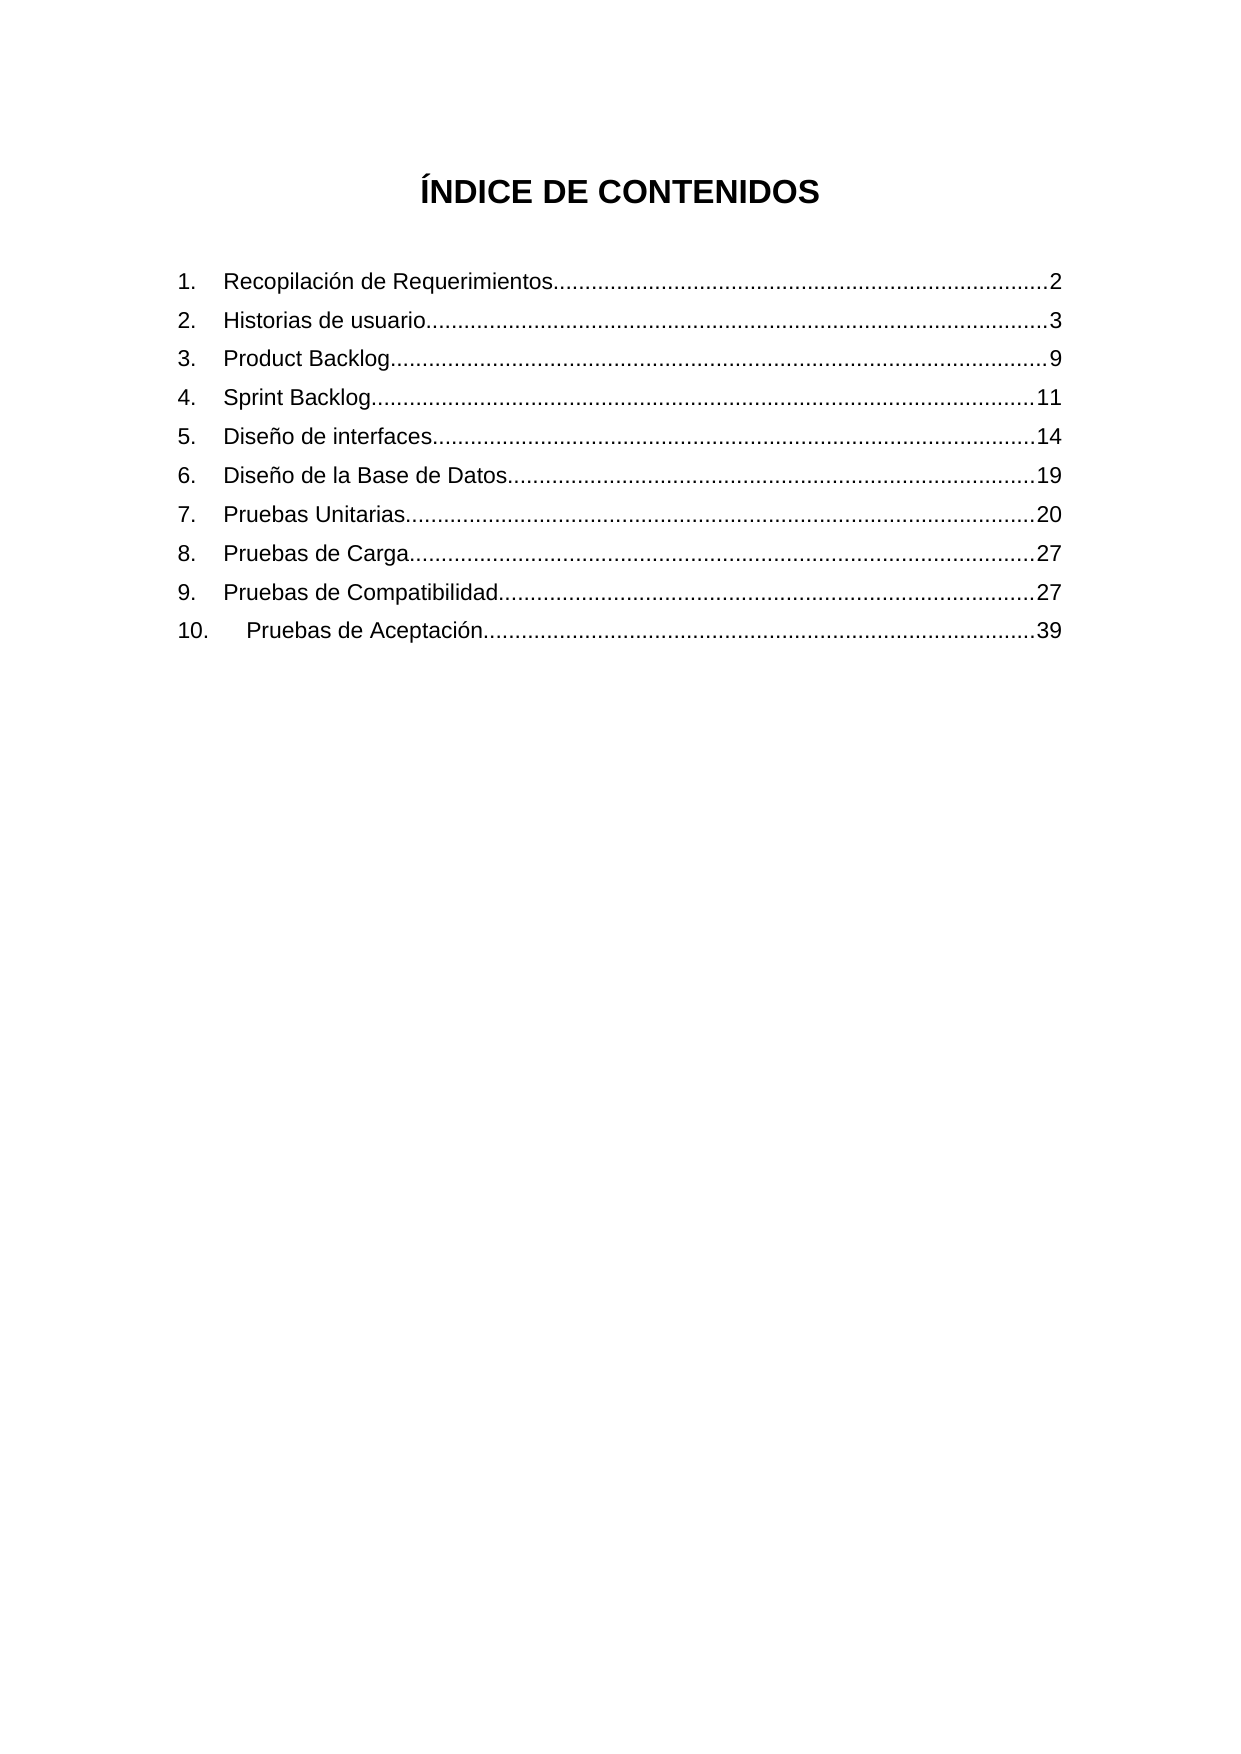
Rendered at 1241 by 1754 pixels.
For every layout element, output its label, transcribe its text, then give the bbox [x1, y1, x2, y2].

subtitle ÍNDICE DE CONTENIDOS [177, 173, 1063, 211]
text 6. Diseño de la Base de Datos 19 [177, 462, 1063, 488]
text 2. Historias de usuario 3 [177, 307, 1063, 333]
text 7. Pruebas Unitarias 20 [177, 501, 1063, 527]
text 1. Recopilación de Requerimientos 2 [177, 268, 1063, 294]
text 3. Product Backlog 9 [177, 345, 1063, 372]
text 9. Pruebas de Compatibilidad 27 [177, 578, 1063, 605]
text 8. Pruebas de Carga 27 [177, 540, 1063, 566]
text 5. Diseño de interfaces 14 [177, 423, 1063, 449]
text 4. Sprint Backlog 11 [177, 384, 1063, 411]
text 10. Pruebas de Aceptación 39 [177, 617, 1063, 644]
